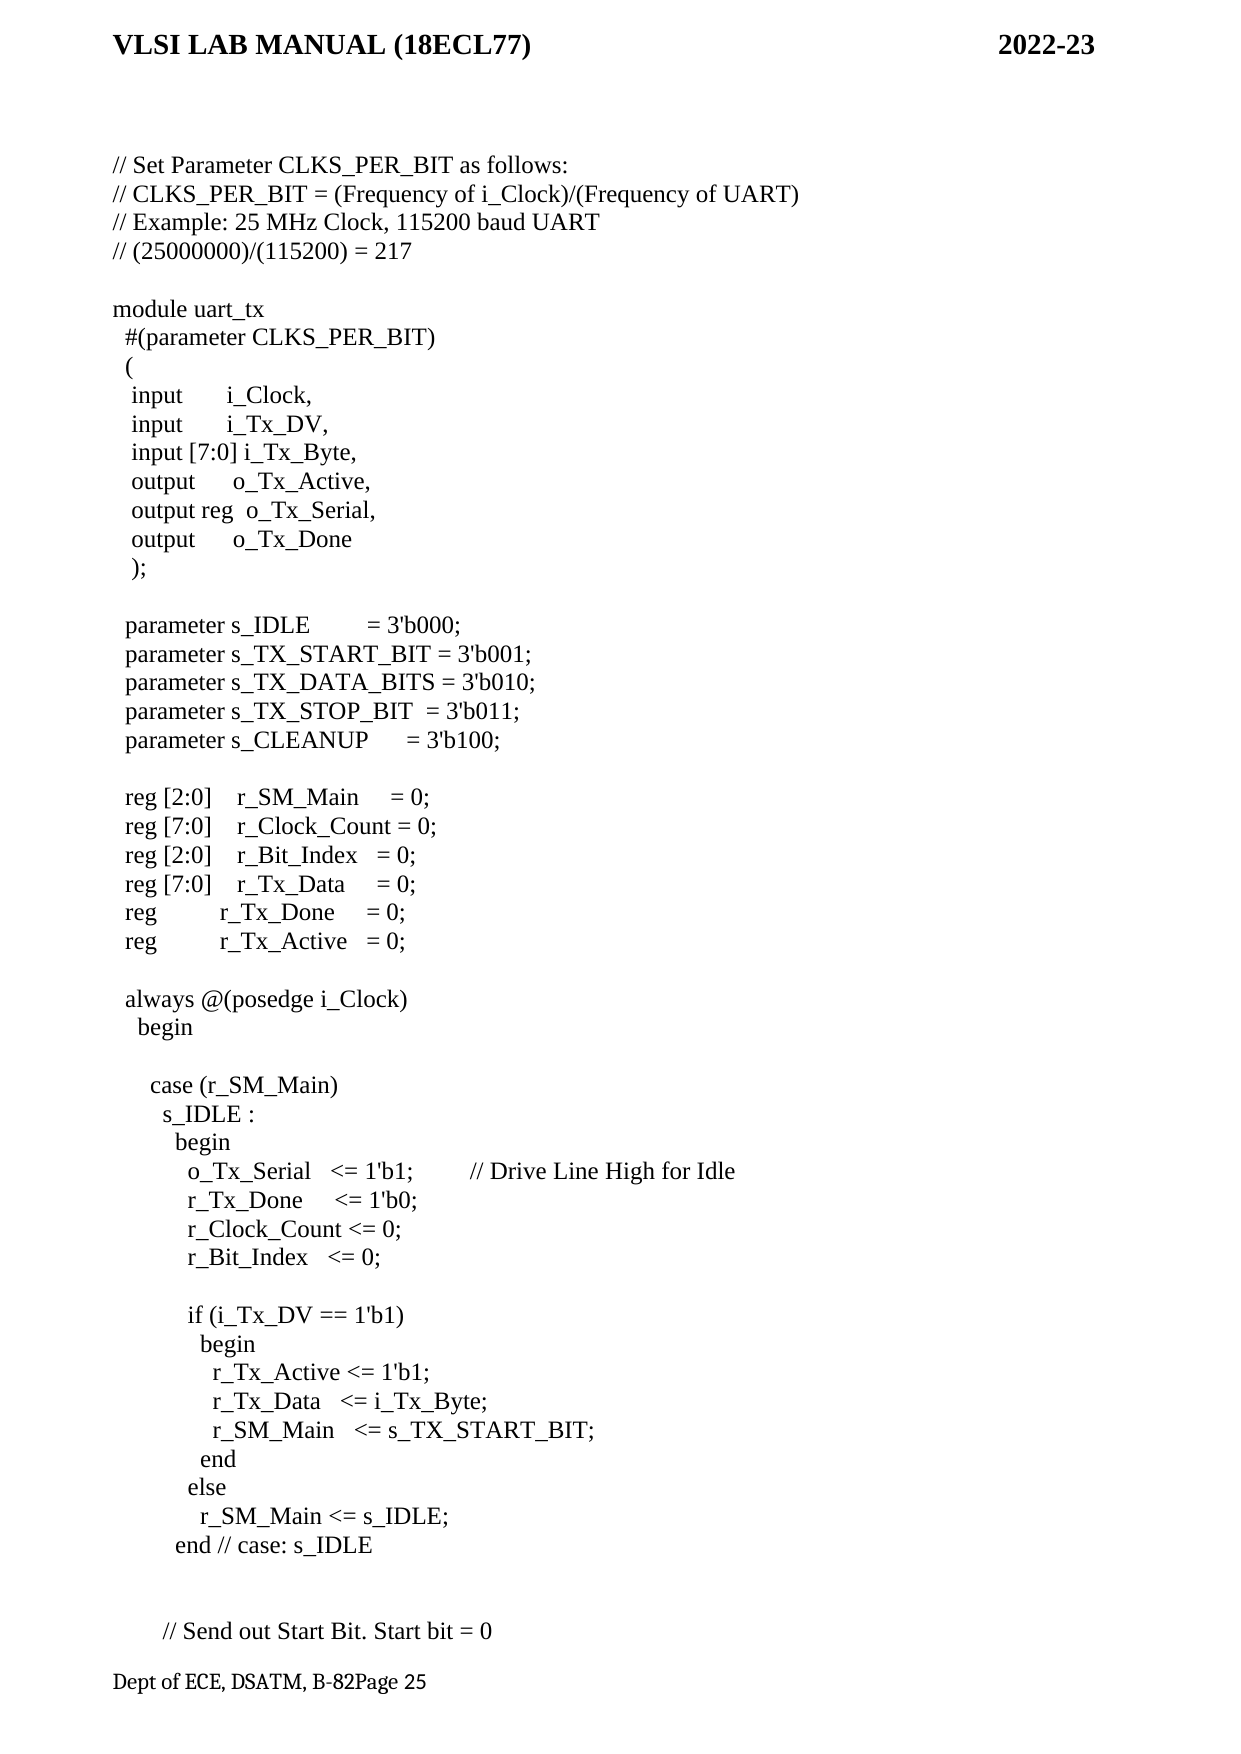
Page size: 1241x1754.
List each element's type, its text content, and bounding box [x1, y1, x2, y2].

text r_Tx_Done <= 1'b0; [112, 1185, 1163, 1214]
text o_Tx_Serial <= 1'b1; // Drive Line High for Idle [112, 1156, 1163, 1185]
text parameter s_TX_START_BIT = 3'b001; [112, 639, 1163, 667]
text ( [112, 351, 1163, 380]
text end [112, 1444, 1163, 1472]
text // (25000000)/(115200) = 217 [112, 236, 1163, 265]
text r_Tx_Data <= i_Tx_Byte; [112, 1386, 1163, 1415]
text parameter s_TX_DATA_BITS = 3'b010; [112, 667, 1163, 696]
text reg r_Tx_Done = 0; [112, 897, 1163, 926]
text s_IDLE : [112, 1099, 1163, 1127]
text output o_Tx_Done [112, 524, 1163, 552]
text reg [7:0] r_Tx_Data = 0; [112, 869, 1163, 897]
text parameter s_CLEANUP = 3'b100; [112, 725, 1163, 754]
text if (i_Tx_DV == 1'b1) [112, 1300, 1163, 1329]
text // CLKS_PER_BIT = (Frequency of i_Clock)/(Frequency of UART) [112, 179, 1163, 207]
text // Send out Start Bit. Start bit = 0 [112, 1616, 1163, 1645]
text r_SM_Main <= s_IDLE; [112, 1501, 1163, 1530]
text output o_Tx_Active, [112, 466, 1163, 495]
text begin [112, 1329, 1163, 1357]
text output reg o_Tx_Serial, [112, 495, 1163, 524]
text // Set Parameter CLKS_PER_BIT as follows: [112, 150, 1163, 179]
text reg [2:0] r_SM_Main = 0; [112, 782, 1163, 811]
text r_SM_Main <= s_TX_START_BIT; [112, 1415, 1163, 1444]
text // Example: 25 MHz Clock, 115200 baud UART [112, 207, 1163, 236]
text input i_Tx_DV, [112, 409, 1163, 437]
text ); [112, 552, 1163, 581]
text #(parameter CLKS_PER_BIT) [112, 322, 1163, 351]
text always @(posedge i_Clock) [112, 984, 1163, 1012]
text else [112, 1472, 1163, 1501]
text module uart_tx [112, 294, 1163, 322]
text input [7:0] i_Tx_Byte, [112, 437, 1163, 466]
text end // case: s_IDLE [112, 1530, 1163, 1559]
text reg [7:0] r_Clock_Count = 0; [112, 811, 1163, 840]
text r_Tx_Active <= 1'b1; [112, 1357, 1163, 1386]
text reg r_Tx_Active = 0; [112, 926, 1163, 955]
text r_Clock_Count <= 0; [112, 1214, 1163, 1242]
text begin [112, 1012, 1163, 1041]
text begin [112, 1127, 1163, 1156]
text input i_Clock, [112, 380, 1163, 409]
text case (r_SM_Main) [112, 1070, 1163, 1099]
text r_Bit_Index <= 0; [112, 1242, 1163, 1271]
text parameter s_IDLE = 3'b000; [112, 610, 1163, 639]
text reg [2:0] r_Bit_Index = 0; [112, 840, 1163, 869]
text parameter s_TX_STOP_BIT = 3'b011; [112, 696, 1163, 725]
